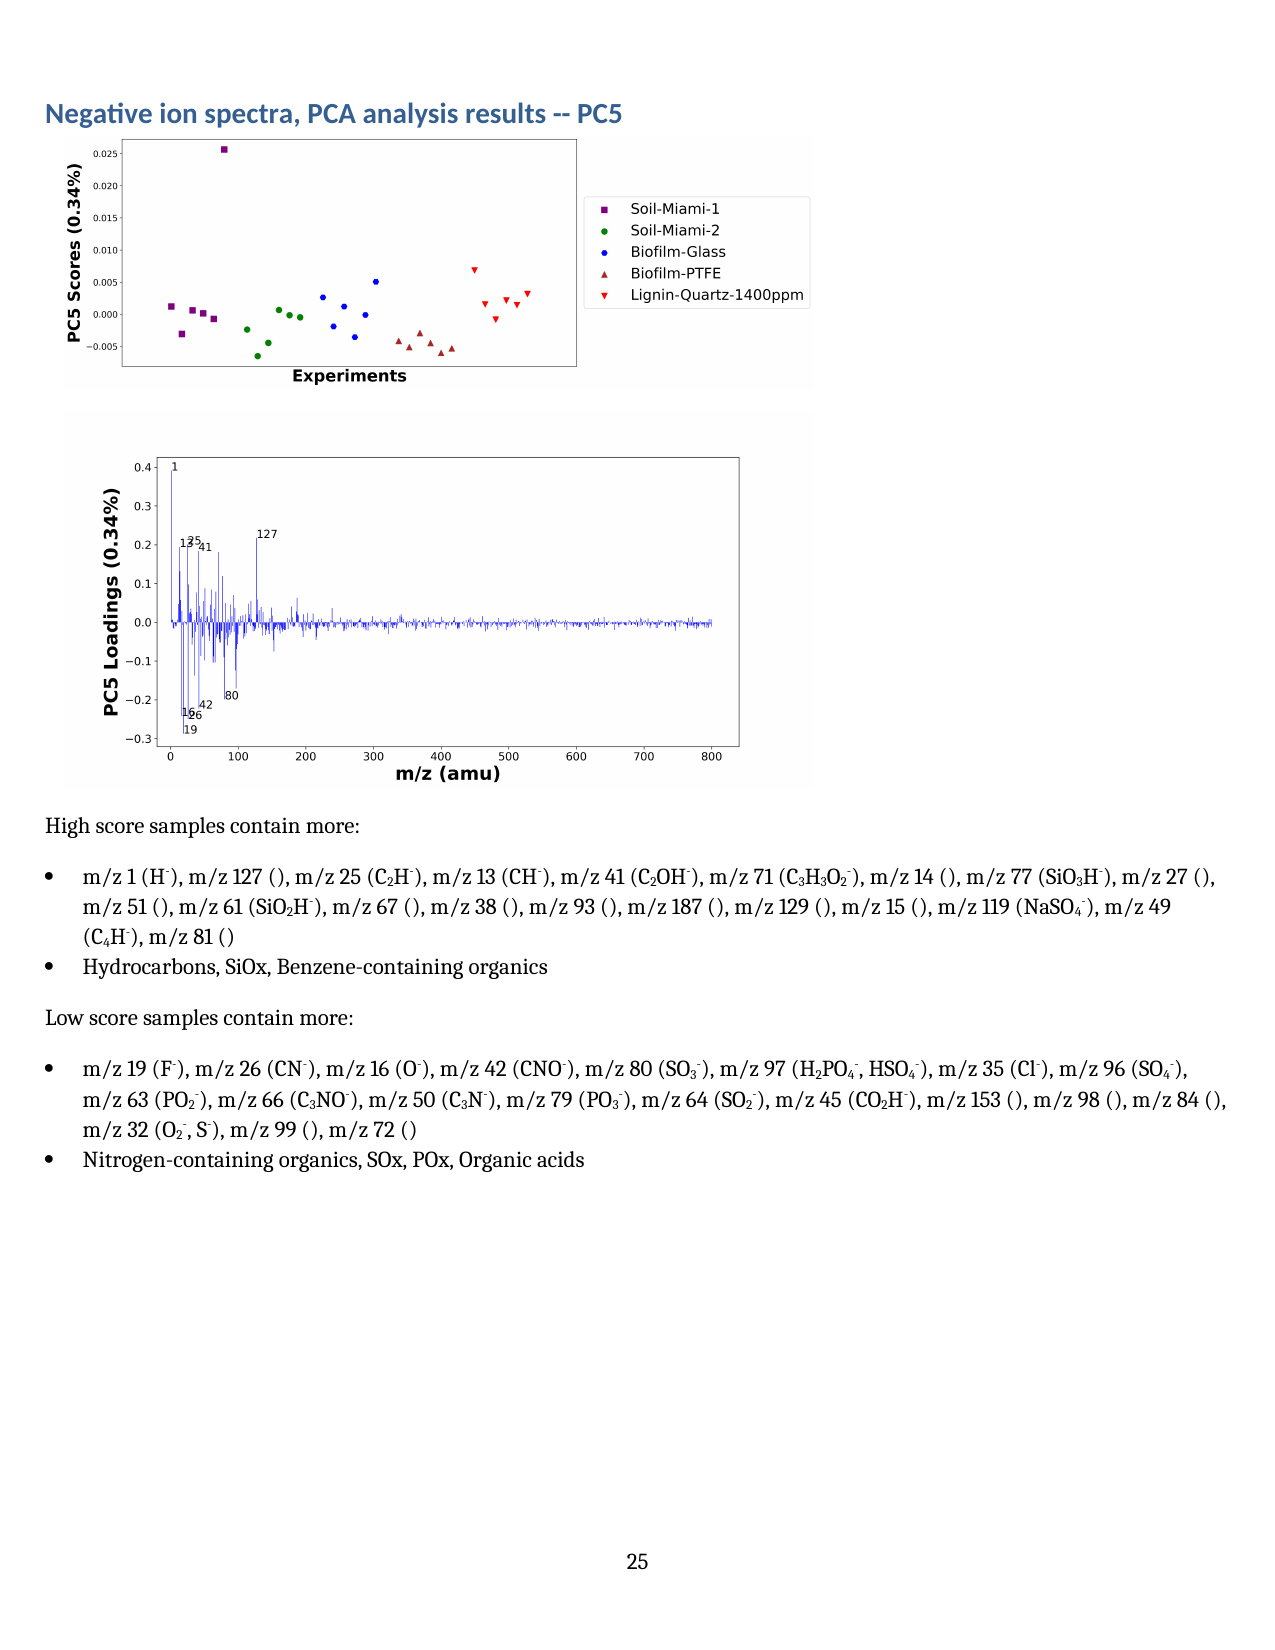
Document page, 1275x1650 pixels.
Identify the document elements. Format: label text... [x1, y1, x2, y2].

text High score samples contain more: [45, 812, 1230, 839]
subtitle Negative ion spectra, PCA analysis results -- PC5 [45, 95, 1230, 131]
text Low score samples contain more: [45, 1005, 1230, 1032]
list m/z 1 (H-), m/z 127 (), m/z 25 (C2H-), m/z 13 (CH-), m/z 41 (C2OH-), m/z 71 (C3H3O2-), m/z 14 (), m/z 77 (SiO3H-), m/z 27 (), m/z 51 (), m/z 61 (SiO2H-), m/z 67 (), m/z 38 (), m/z 93 (), m/z 187 (), m/z 129 (), m/z 15 (), m/z 119 (NaSO4-), m/z 49 (C4H-), m/z 81 () [45, 863, 1230, 950]
picture [63, 136, 814, 389]
picture [63, 412, 814, 788]
list Nitrogen-containing organics, SOx, POx, Organic acids [45, 1147, 1230, 1173]
list m/z 19 (F-), m/z 26 (CN-), m/z 16 (O-), m/z 42 (CNO-), m/z 80 (SO3-), m/z 97 (H2PO4-, HSO4-), m/z 35 (Cl-), m/z 96 (SO4-), m/z 63 (PO2-), m/z 66 (C3NO-), m/z 50 (C3N-), m/z 79 (PO3-), m/z 64 (SO2-), m/z 45 (CO2H-), m/z 153 (), m/z 98 (), m/z 84 (), m/z 32 (O2-, S-), m/z 99 (), m/z 72 () [45, 1056, 1230, 1143]
list Hydrocarbons, SiOx, Benzene-containing organics [45, 954, 1230, 981]
